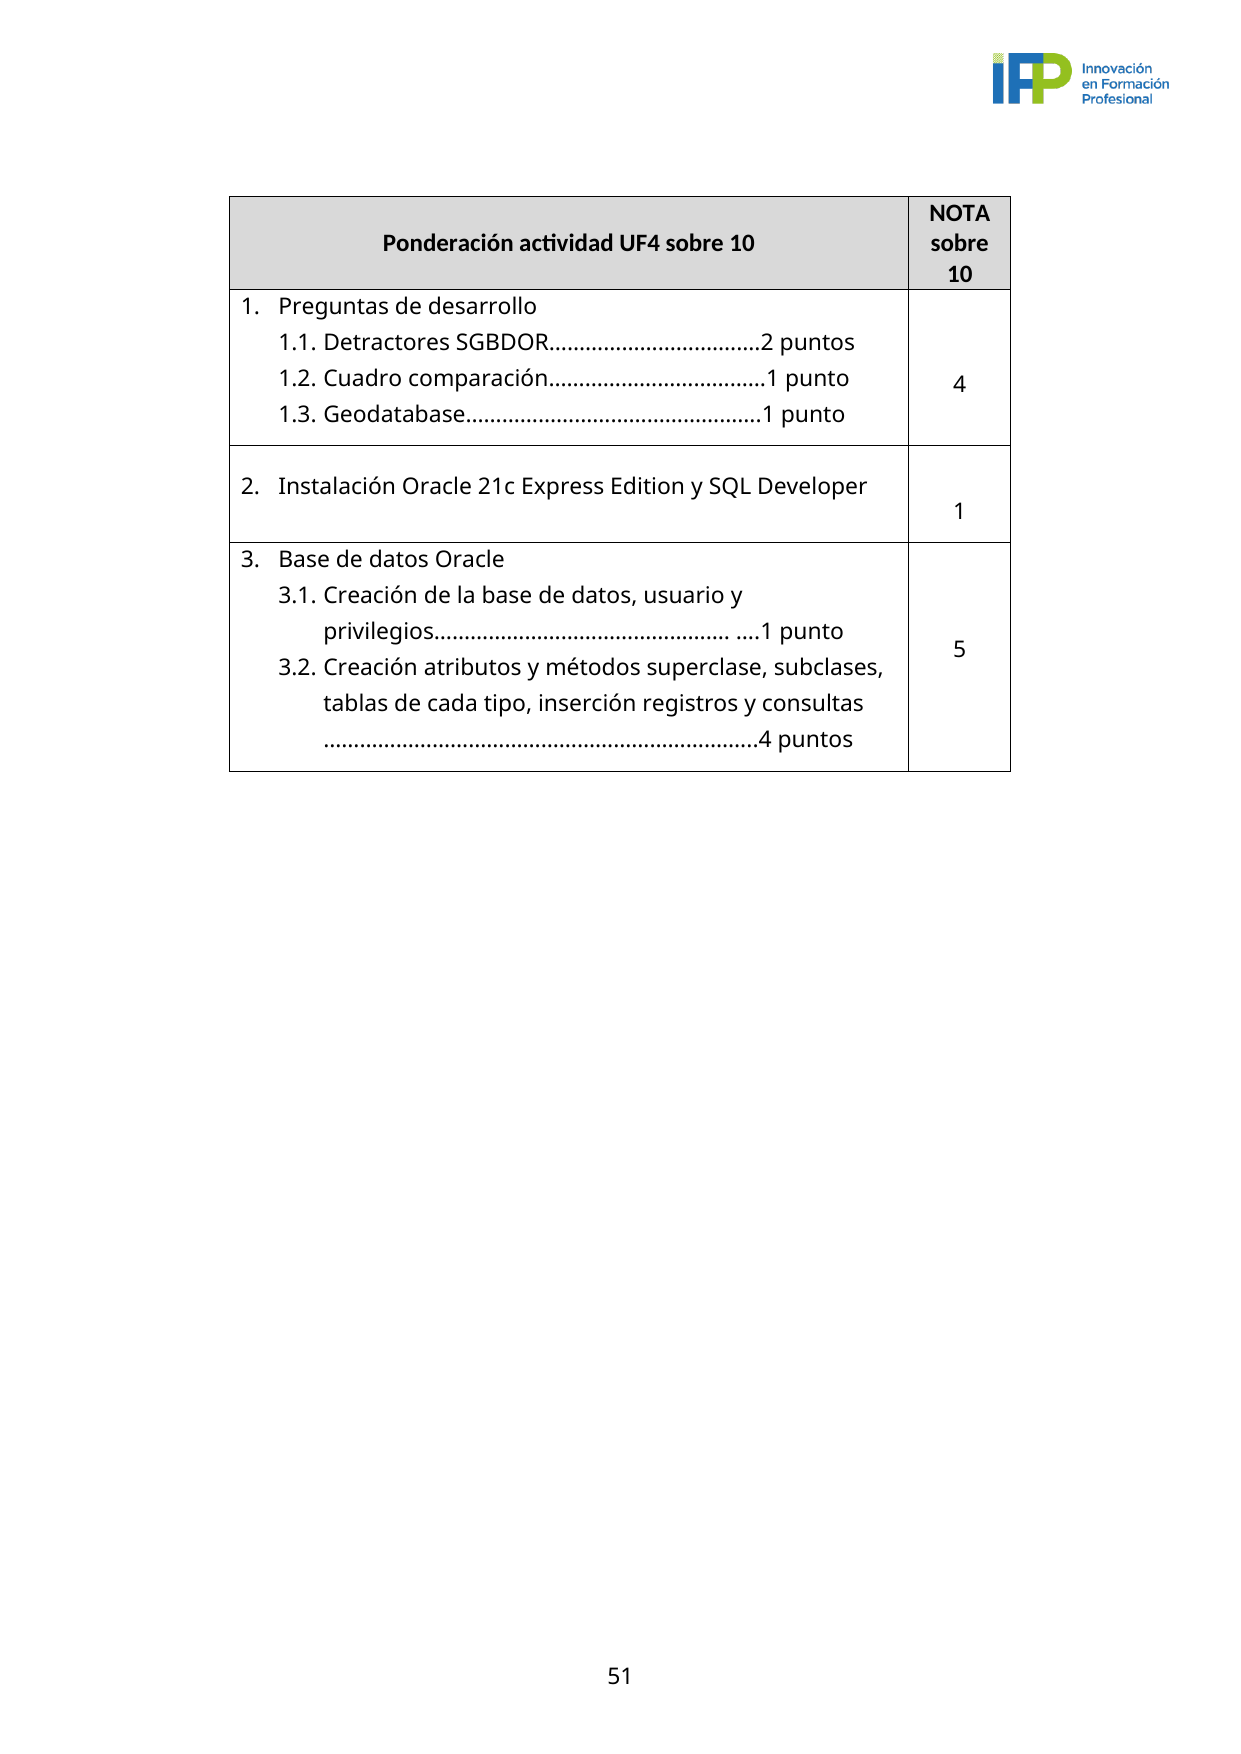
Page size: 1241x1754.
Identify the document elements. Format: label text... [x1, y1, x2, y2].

table_cell 5 [909, 543, 1010, 771]
table_cell 1 [909, 446, 1010, 542]
table_cell 4 [909, 290, 1010, 445]
table_header Ponderación actividad UF4 sobre 10 [230, 197, 908, 289]
picture [990, 53, 1172, 104]
table_cell Preguntas de desarrollo Detractores SGBDOR…………………….……….2 puntos Cuadro comparación………………………………1 punto Geodatabase………………………………………….1 punto [230, 290, 908, 445]
table_cell Instalación Oracle 21c Express Edition y SQL Developer [230, 446, 908, 542]
table_header NOTA sobre 10 [909, 197, 1010, 289]
table_cell Base de datos Oracle Creación de la base de datos, usuario y privilegios…………………………………………. ….1 punto Creación atributos y métodos superclase, subclases, tablas de cada tipo, inserción registros y consultas ………………………………………………………….…..4 puntos [230, 543, 908, 771]
